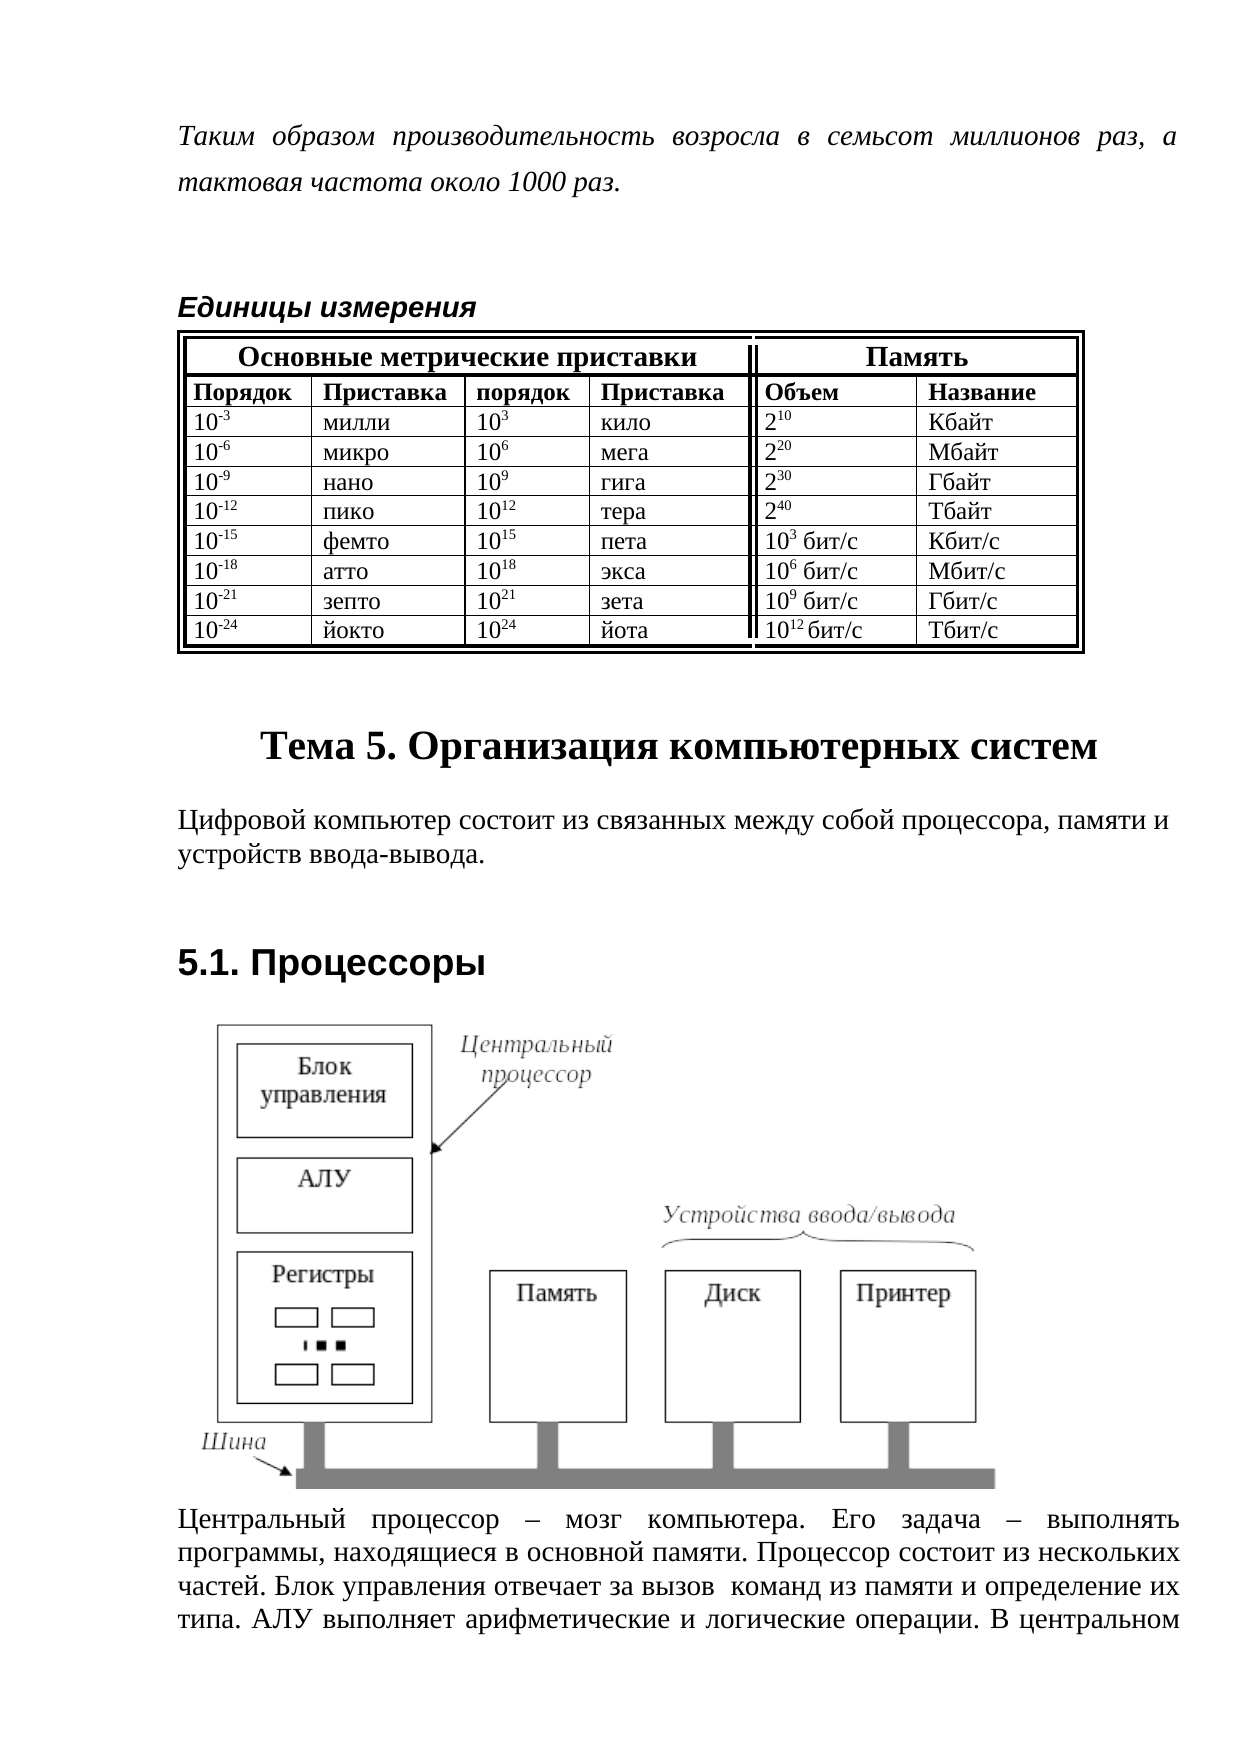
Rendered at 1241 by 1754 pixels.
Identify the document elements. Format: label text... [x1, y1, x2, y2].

table_cell 106 бит/с [758, 556, 916, 585]
table_cell 1018 [466, 556, 589, 585]
text Цифровой компьютер состоит из связанных между собой процессора, памяти и устройств ввода-вывода. [177, 802, 1181, 869]
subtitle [177, 118, 1181, 198]
table_cell пико [312, 496, 464, 525]
table_cell фемто [312, 526, 464, 555]
table_cell 103 [466, 407, 589, 436]
table_cell кило [590, 407, 748, 436]
table_cell 1024 [466, 616, 589, 644]
table_cell Мбит/с [917, 556, 1076, 585]
table_cell Объем [758, 377, 916, 406]
table_cell 109 [466, 467, 589, 495]
table_cell Название [917, 377, 1076, 406]
table_cell 210 [758, 407, 916, 436]
table_header Основные метрические приставки [182, 333, 753, 373]
table_cell 230 [758, 467, 916, 495]
table_cell экса [590, 556, 748, 585]
table_cell микро [312, 437, 464, 466]
table_cell 109 бит/с [758, 586, 916, 614]
table_cell мега [590, 437, 748, 466]
table_cell 240 [758, 496, 916, 525]
table_cell 10-3 [187, 407, 311, 436]
subtitle Единицы измерения [177, 290, 1181, 323]
table_cell зепто [312, 586, 464, 614]
table_cell Кбит/с [917, 526, 1076, 555]
table_cell 10-6 [187, 437, 311, 466]
table_cell Гбит/с [917, 586, 1076, 614]
table_cell нано [312, 467, 464, 495]
table_cell Приставка [312, 377, 464, 406]
table_cell 10-9 [187, 467, 311, 495]
table_cell Кбайт [917, 407, 1076, 436]
table_cell порядок [466, 377, 589, 406]
table_cell 1012 [466, 496, 589, 525]
table_cell Приставка [590, 377, 748, 406]
table_cell 10-12 [187, 496, 311, 525]
table_header Память [753, 333, 1081, 373]
table_cell 10-21 [187, 586, 311, 614]
table_cell 1012 бит/с [753, 616, 916, 644]
table_cell гига [590, 467, 748, 495]
table_cell 1015 [466, 526, 589, 555]
table_cell йокто [312, 616, 464, 644]
table_cell 103 бит/с [758, 526, 916, 555]
table_cell 10-18 [187, 556, 311, 585]
table_cell пета [590, 526, 748, 555]
table_cell милли [312, 407, 464, 436]
subtitle 5.1. Процессоры [177, 940, 1181, 983]
table_cell 106 [466, 437, 589, 466]
table_cell тера [590, 496, 748, 525]
table_cell Тбайт [917, 496, 1076, 525]
table_cell 10-24 [187, 616, 311, 644]
table_cell атто [312, 556, 464, 585]
table_cell Порядок [187, 377, 311, 406]
table_cell 220 [758, 437, 916, 466]
table_cell 10-15 [187, 526, 311, 555]
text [177, 1501, 1181, 1635]
table_cell Мбайт [917, 437, 1076, 466]
subtitle Тема 5. Организация компьютерных систем [177, 721, 1181, 769]
table_cell 1021 [466, 586, 589, 614]
table_cell Гбайт [917, 467, 1076, 495]
table_cell йота [590, 616, 753, 644]
table_cell Тбит/с [917, 616, 1076, 644]
table_cell зета [590, 586, 748, 614]
